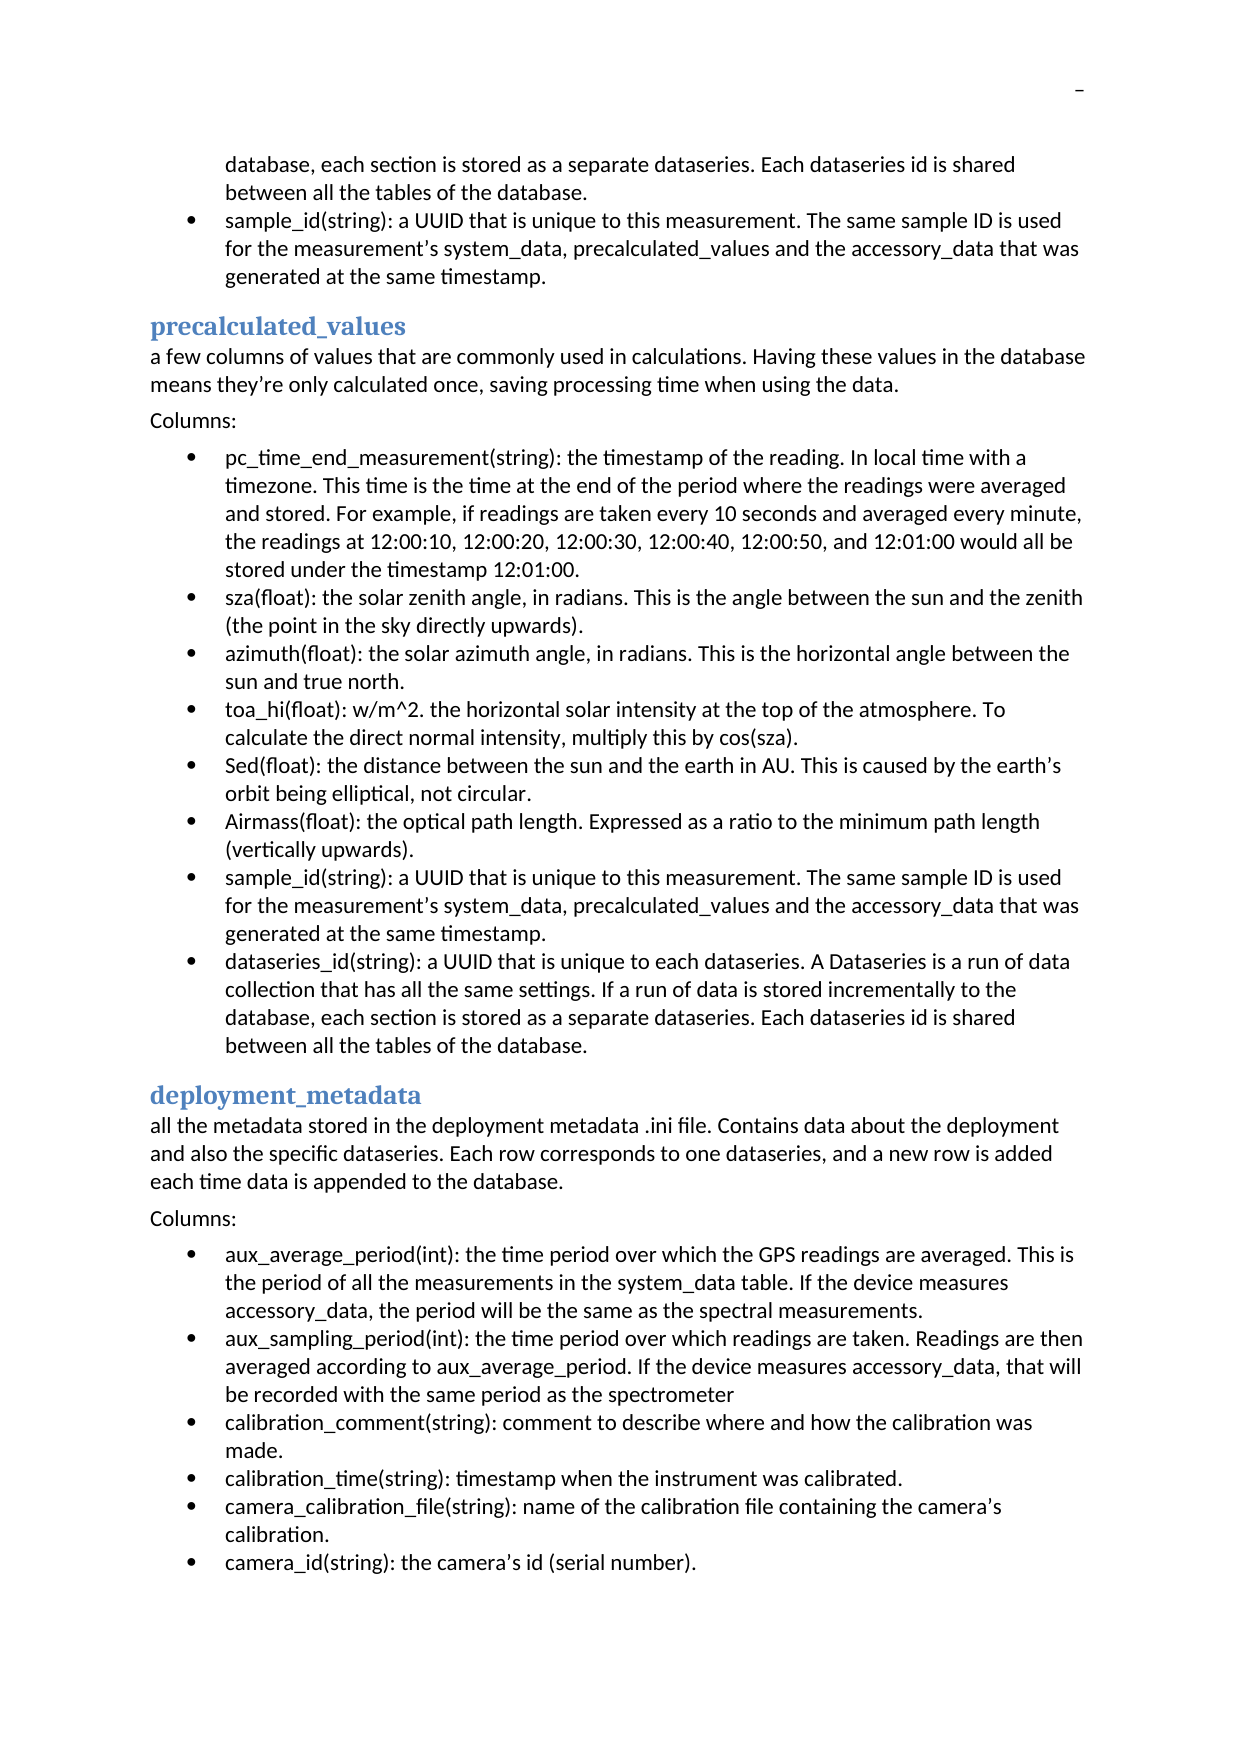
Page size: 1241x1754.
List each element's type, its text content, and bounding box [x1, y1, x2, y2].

subtitle deployment_metadata [150, 1080, 1090, 1111]
list pc_time_end_measurement(string): the timestamp of the reading. In local time with a timezone. This time is the time at the end of the period where the readings were averaged and stored. For example, if readings are taken every 10 seconds and averaged every minute, the readings at 12:00:10, 12:00:20, 12:00:30, 12:00:40, 12:00:50, and 12:01:00 would all be stored under the timestamp 12:01:00. [187, 443, 1090, 583]
list aux_sampling_period(int): the time period over which readings are taken. Readings are then averaged according to aux_average_period. If the device measures accessory_data, that will be recorded with the same period as the spectrometer [187, 1324, 1090, 1408]
text a few columns of values that are commonly used in calculations. Having these values in the database means they’re only calculated once, saving processing time when using the data. [150, 342, 1090, 398]
text all the metadata stored in the deployment metadata .ini file. Contains data about the deployment and also the specific dataseries. Each row corresponds to one dataseries, and a new row is added each time data is appended to the database. [150, 1111, 1090, 1195]
text Columns: [150, 1204, 1090, 1232]
list aux_average_period(int): the time period over which the GPS readings are averaged. This is the period of all the measurements in the system_data table. If the device measures accessory_data, the period will be the same as the spectral measurements. [187, 1240, 1090, 1324]
list toa_hi(float): w/m^2. the horizontal solar intensity at the top of the atmosphere. To calculate the direct normal intensity, multiply this by cos(sza). [187, 695, 1090, 751]
list calibration_time(string): timestamp when the instrument was calibrated. [187, 1464, 1090, 1492]
text Columns: [150, 406, 1090, 434]
list Airmass(float): the optical path length. Expressed as a ratio to the minimum path length (vertically upwards). [187, 807, 1090, 863]
list camera_id(string): the camera’s id (serial number). [187, 1548, 1090, 1576]
list calibration_comment(string): comment to describe where and how the calibration was made. [187, 1408, 1090, 1464]
subtitle precalculated_values [150, 311, 1090, 342]
list azimuth(float): the solar azimuth angle, in radians. This is the horizontal angle between the sun and true north. [187, 639, 1090, 695]
list sample_id(string): a UUID that is unique to this measurement. The same sample ID is used for the measurement’s system_data, precalculated_values and the accessory_data that was generated at the same timestamp. [187, 206, 1090, 290]
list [187, 150, 1090, 206]
list Sed(float): the distance between the sun and the earth in AU. This is caused by the earth’s orbit being elliptical, not circular. [187, 751, 1090, 807]
list sza(float): the solar zenith angle, in radians. This is the angle between the sun and the zenith (the point in the sky directly upwards). [187, 583, 1090, 639]
list sample_id(string): a UUID that is unique to this measurement. The same sample ID is used for the measurement’s system_data, precalculated_values and the accessory_data that was generated at the same timestamp. [187, 863, 1090, 947]
list camera_calibration_file(string): name of the calibration file containing the camera’s calibration. [187, 1492, 1090, 1548]
